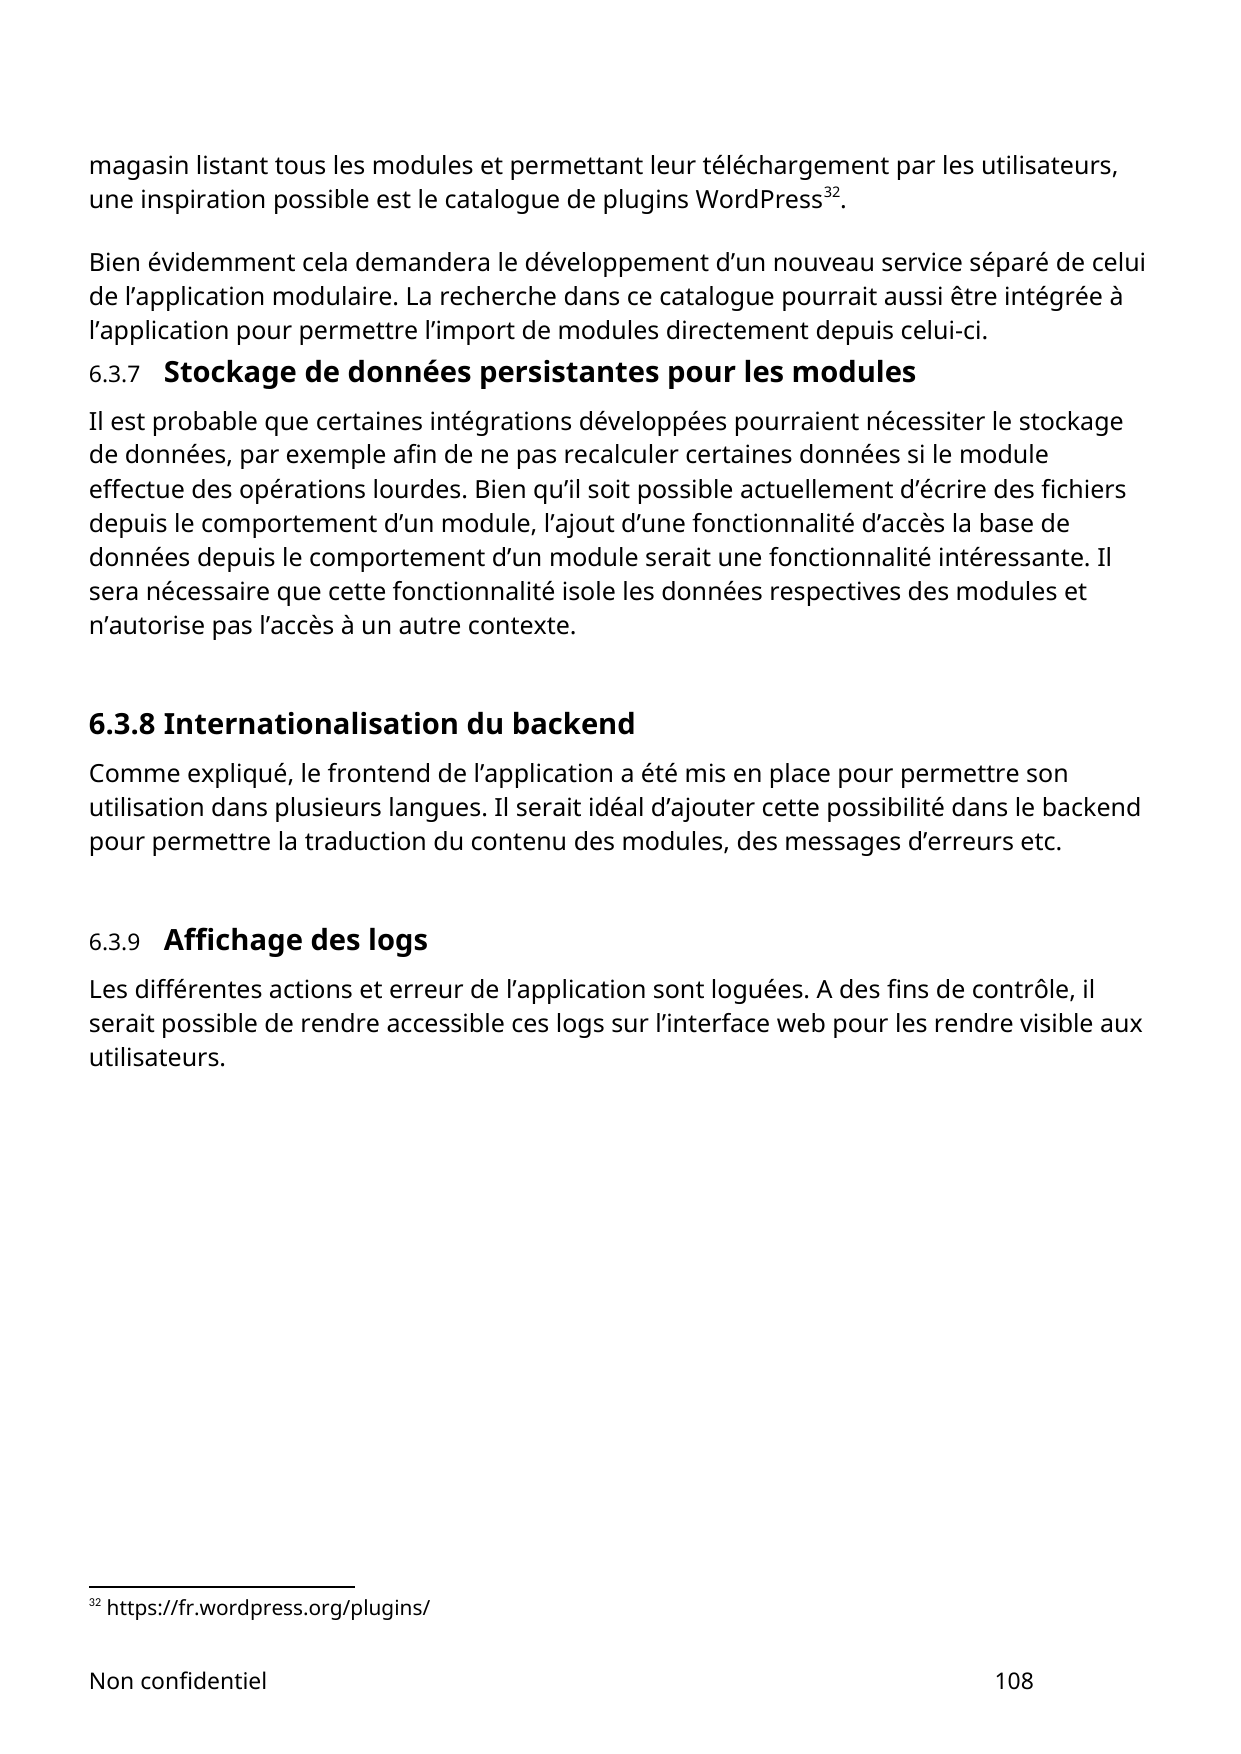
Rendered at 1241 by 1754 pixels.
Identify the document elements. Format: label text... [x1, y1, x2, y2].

subtitle Internationalisation du backend [89, 703, 1152, 743]
text Bien évidemment cela demandera le développement d’un nouveau service séparé de celui de l’application modulaire. La recherche dans ce catalogue pourrait aussi être intégrée à l’application pour permettre l’import de modules directement depuis celui-ci. [89, 244, 1152, 347]
subtitle Affichage des logs [89, 919, 1152, 959]
text Les différentes actions et erreur de l’application sont loguées. A des fins de contrôle, il serait possible de rendre accessible ces logs sur l’interface web pour les rendre visible aux utilisateurs. [89, 971, 1152, 1074]
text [89, 148, 1152, 216]
text Il est probable que certaines intégrations développées pourraient nécessiter le stockage de données, par exemple afin de ne pas recalculer certaines données si le module effectue des opérations lourdes. Bien qu’il soit possible actuellement d’écrire des fichiers depuis le comportement d’un module, l’ajout d’une fonctionnalité d’accès la base de données depuis le comportement d’un module serait une fonctionnalité intéressante. Il sera nécessaire que cette fonctionnalité isole les données respectives des modules et n’autorise pas l’accès à un autre contexte. [89, 403, 1152, 642]
subtitle Stockage de données persistantes pour les modules [89, 351, 1152, 391]
text Comme expliqué, le frontend de l’application a été mis en place pour permettre son utilisation dans plusieurs langues. Il serait idéal d’ajouter cette possibilité dans le backend pour permettre la traduction du contenu des modules, des messages d’erreurs etc. [89, 755, 1152, 858]
